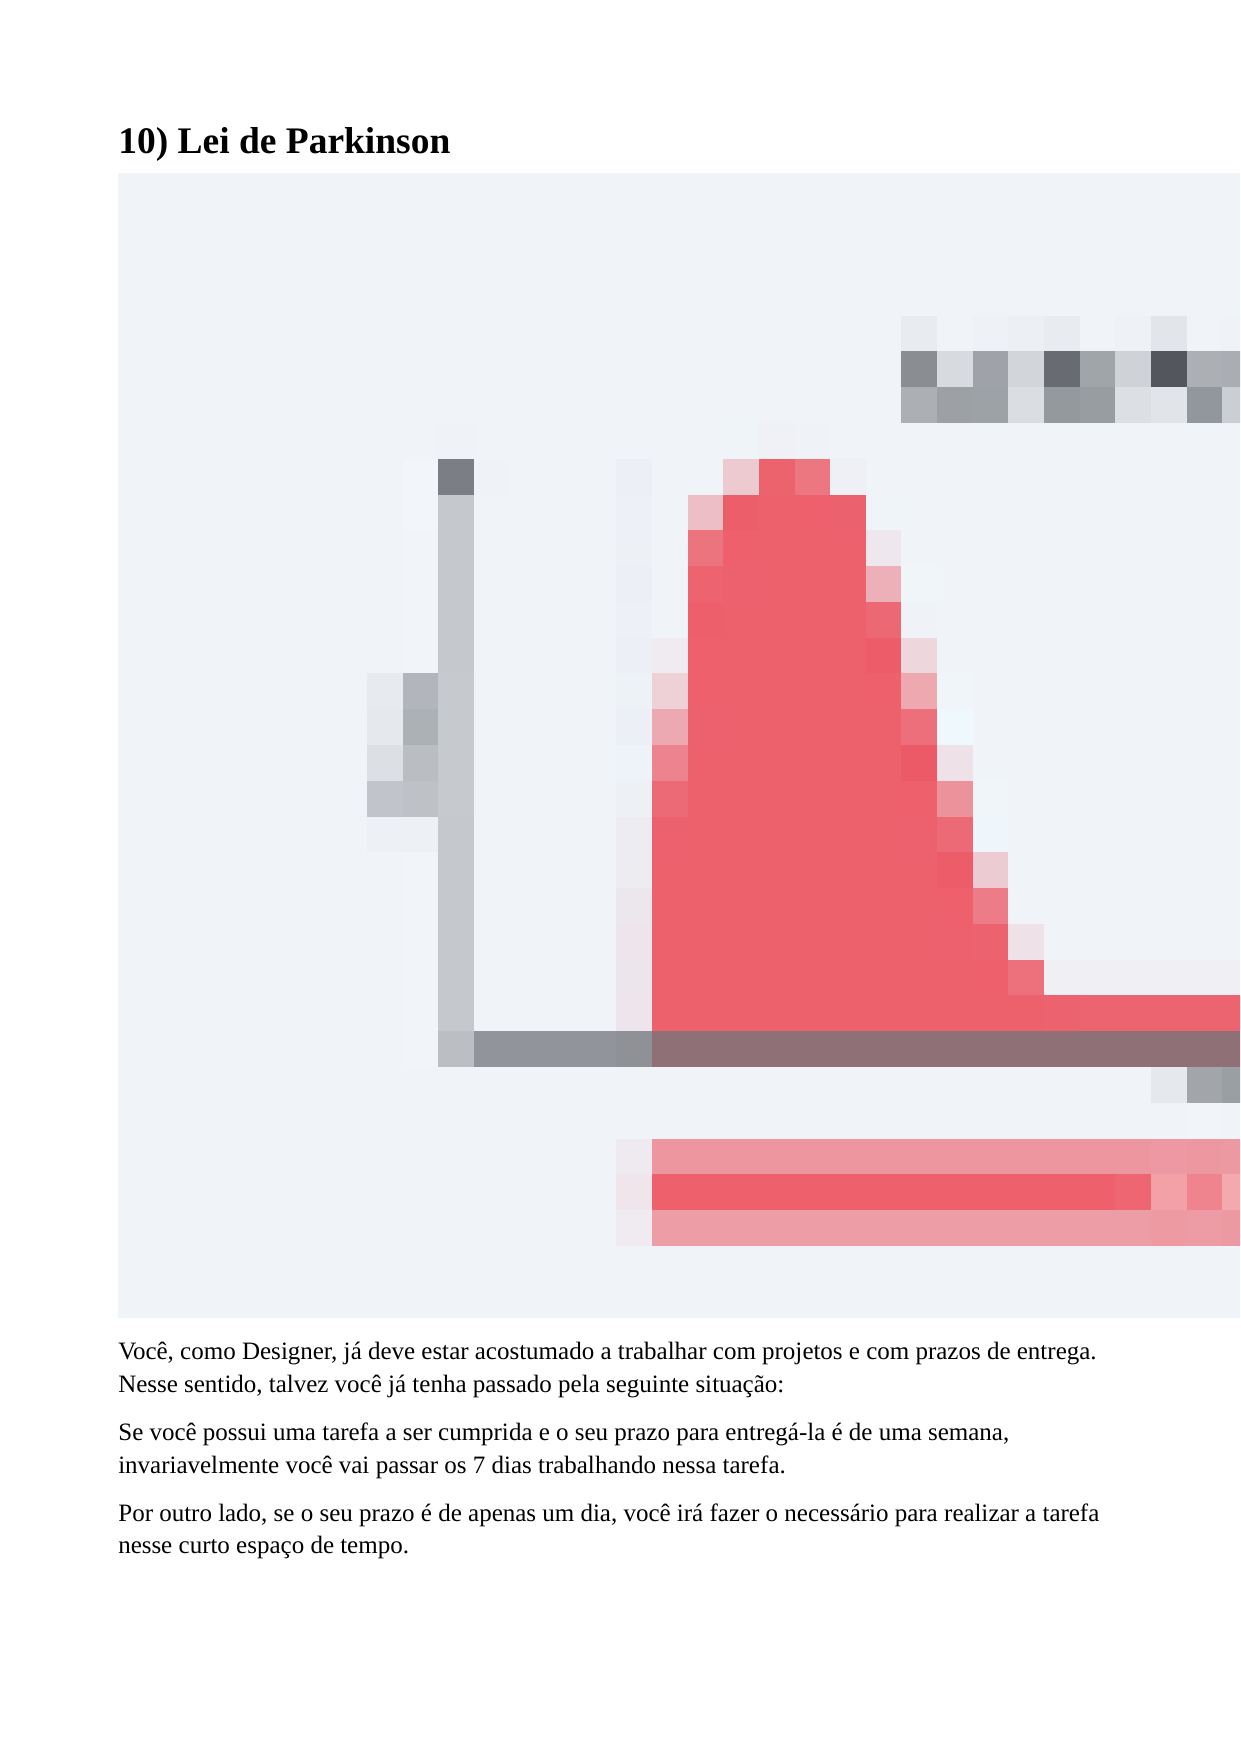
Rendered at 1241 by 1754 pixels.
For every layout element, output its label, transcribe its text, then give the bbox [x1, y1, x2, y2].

subtitle 10) Lei de Parkinson [118, 118, 1122, 161]
text Por outro lado, se o seu prazo é de apenas um dia, você irá fazer o necessário para realizar a tarefa nesse curto espaço de tempo. [118, 1498, 1122, 1559]
picture [118, 173, 1241, 1318]
text Você, como Designer, já deve estar acostumado a trabalhar com projetos e com prazos de entrega. Nesse sentido, talvez você já tenha passado pela seguinte situação: [118, 1336, 1122, 1398]
text Se você possui uma tarefa a ser cumprida e o seu prazo para entregá-la é de uma semana, invariavelmente você vai passar os 7 dias trabalhando nessa tarefa. [118, 1417, 1122, 1479]
